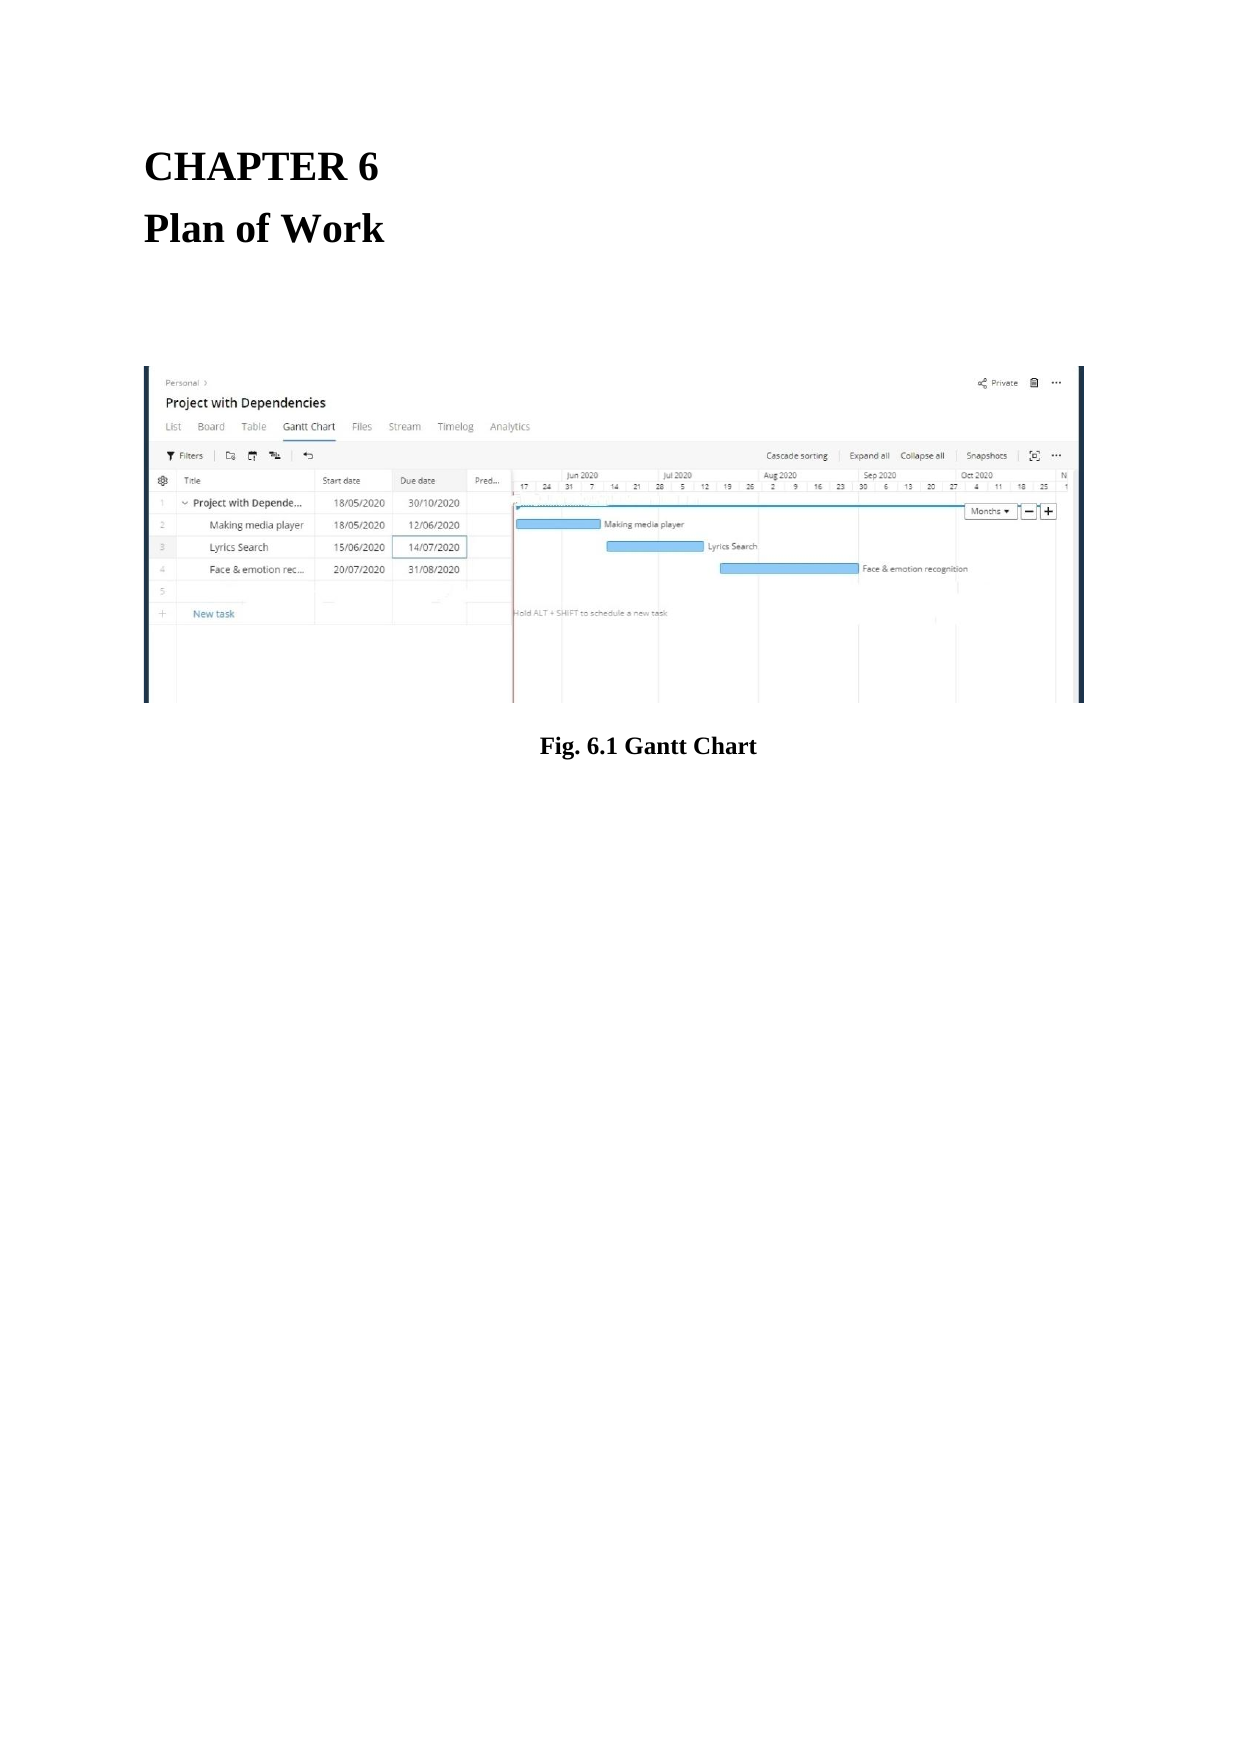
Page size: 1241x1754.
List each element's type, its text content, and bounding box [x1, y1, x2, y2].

text Plan of Work [144, 203, 603, 251]
text Fig. 6.1 Gantt Chart [144, 731, 1153, 760]
text CHAPTER 6 [144, 142, 603, 189]
picture [143, 366, 1084, 703]
